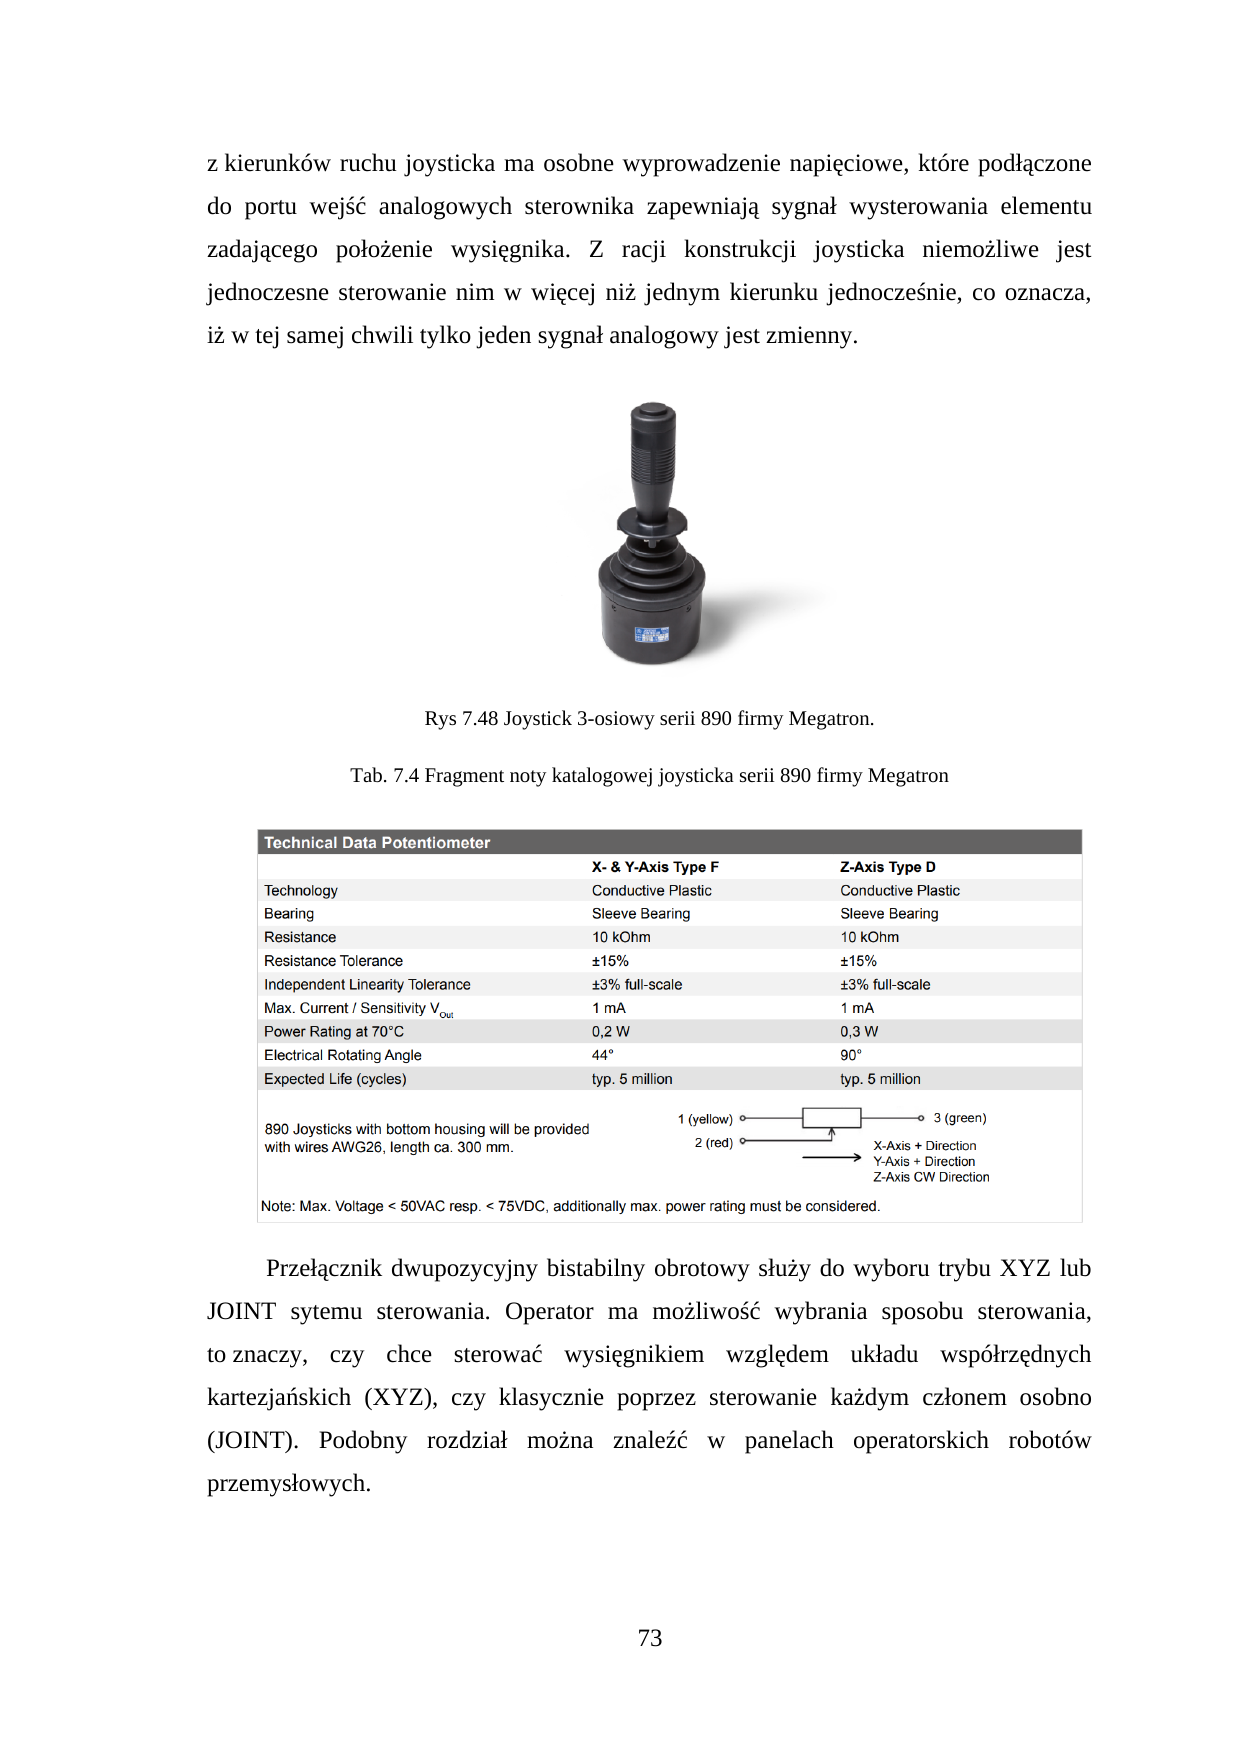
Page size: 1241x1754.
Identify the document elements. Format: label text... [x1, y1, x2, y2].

picture [246, 820, 1091, 1228]
text Przełącznik dwupozycyjny bistabilny obrotowy służy do wyboru trybu XYZ lub JOINT sytemu sterowania. Operator ma możliwość wybrania sposobu sterowania, to znaczy, czy chce sterować wysięgnikiem względem układu współrzędnych kartezjańskich (XYZ), czy klasycznie poprzez sterowanie każdym członem osobno (JOINT). Podobny rozdział można znaleźć w panelach operatorskich robotów przemysłowych. [207, 1253, 1092, 1497]
picture [445, 384, 892, 681]
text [207, 148, 1092, 349]
